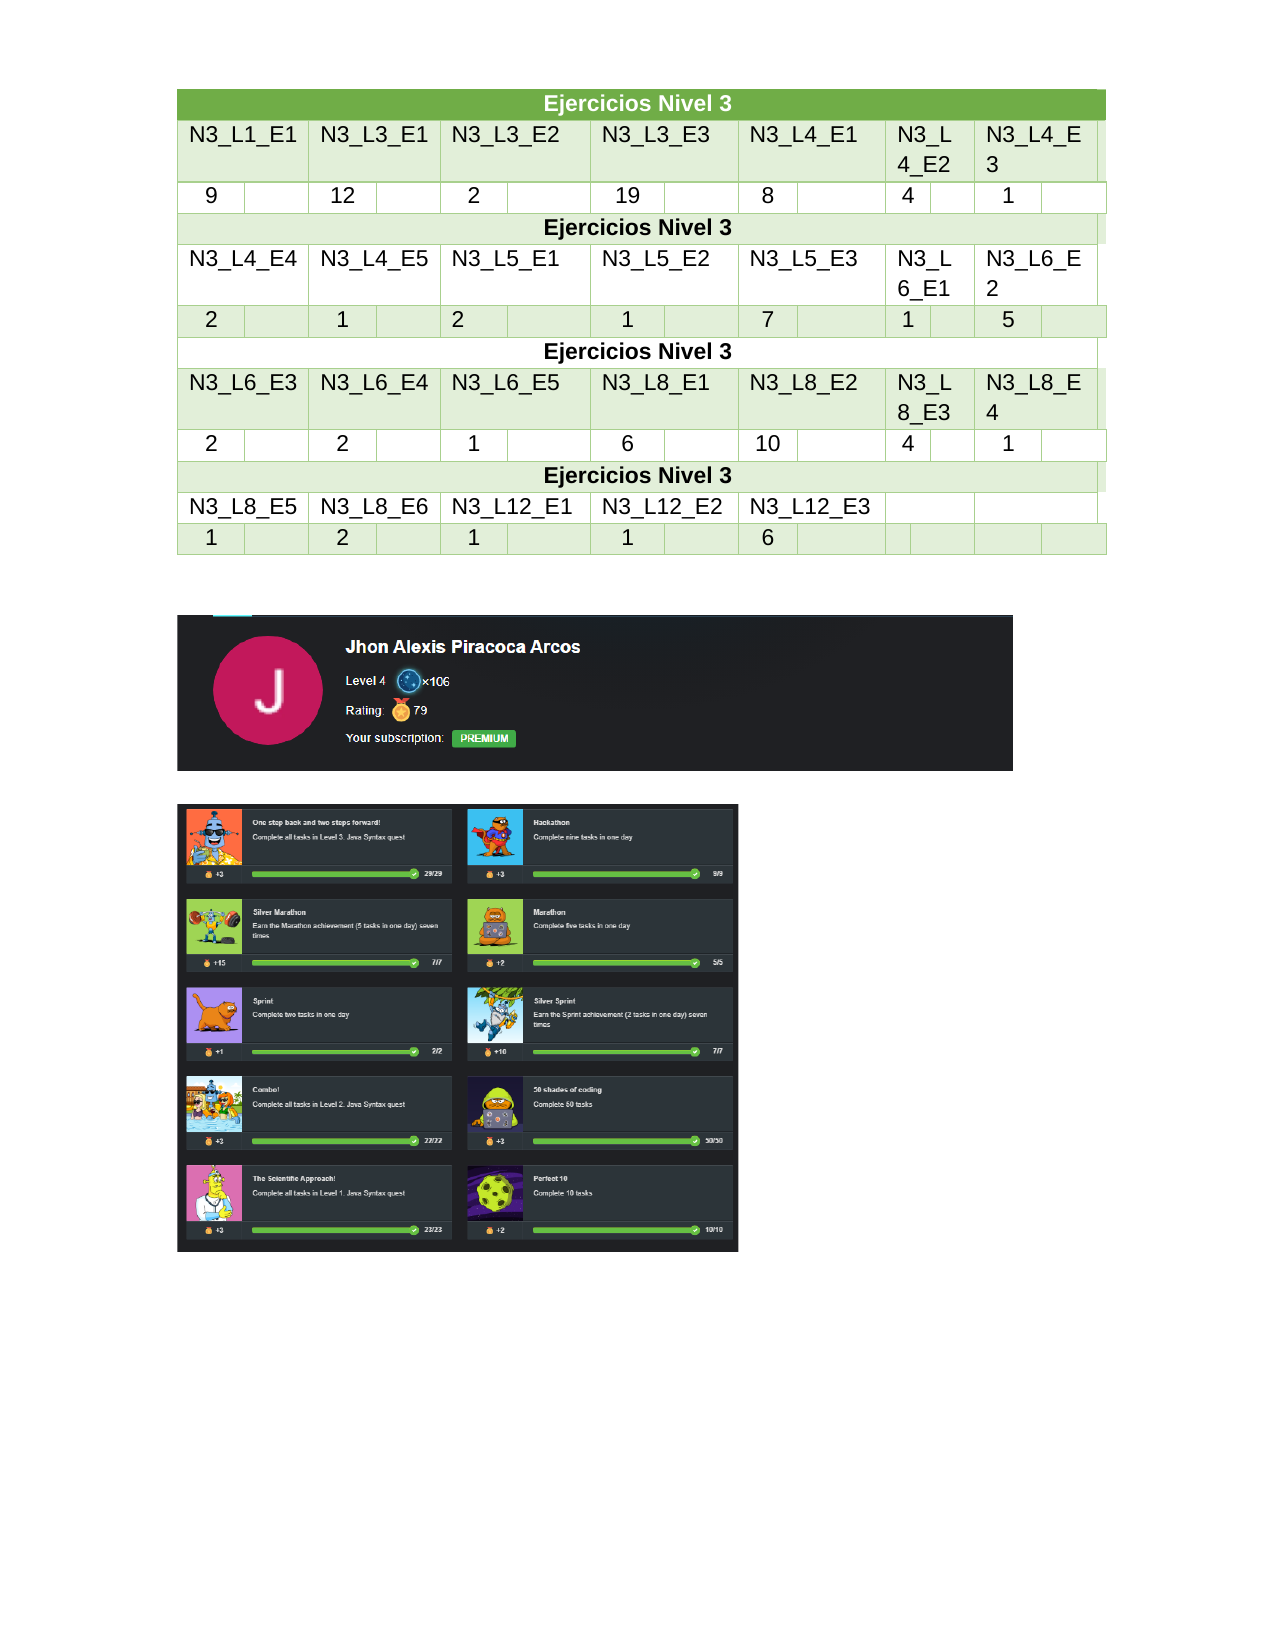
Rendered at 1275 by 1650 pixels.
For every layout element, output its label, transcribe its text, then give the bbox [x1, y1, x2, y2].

table_cell [377, 430, 440, 461]
table_cell [886, 493, 974, 523]
table_cell 6 [739, 524, 797, 554]
table_cell 1 [441, 430, 507, 461]
table_cell [1042, 524, 1106, 554]
table_cell 1 [886, 306, 930, 337]
table_cell 4 [886, 430, 930, 461]
table_cell [245, 306, 308, 337]
table_cell N3_L3_E3 [591, 121, 738, 181]
table_cell [886, 524, 910, 554]
table_cell [798, 183, 885, 213]
table_cell [911, 524, 974, 554]
table_cell [1042, 306, 1106, 337]
table_cell N3_L8_E5 [178, 493, 308, 523]
table_cell Ejercicios Nivel 3 [178, 338, 1097, 368]
table_cell 1 [441, 524, 507, 554]
table_cell N3_L3_E1 [309, 121, 440, 181]
table_cell N3_L1_E1 [178, 121, 308, 181]
table_cell [665, 306, 738, 337]
table_cell N3_L6_E5 [441, 369, 590, 429]
table_cell N3_L4_E4 [178, 245, 308, 305]
table_cell N3_L12_E3 [739, 493, 885, 523]
table_cell 1 [178, 524, 244, 554]
table_cell 5 [975, 306, 1041, 337]
table_cell [508, 306, 590, 337]
table_cell N3_L6_E1 [886, 245, 974, 305]
table_cell 12 [309, 183, 376, 213]
table_cell 8 [739, 183, 797, 213]
table_cell N3_L3_E2 [441, 121, 590, 181]
table_cell N3_L8_E3 [886, 369, 974, 429]
picture [177, 615, 1013, 771]
table_cell [508, 524, 590, 554]
table_cell 2 [441, 183, 507, 213]
table_cell N3_L6_E2 [975, 245, 1097, 305]
table_cell N3_L5_E2 [591, 245, 738, 305]
table_cell 1 [309, 306, 376, 337]
picture [177, 804, 739, 1252]
table_cell N3_L8_E1 [591, 369, 738, 429]
table_cell [508, 183, 590, 213]
table_cell [245, 524, 308, 554]
table_cell [508, 430, 590, 461]
table_cell 7 [739, 306, 797, 337]
table_cell 2 [178, 430, 244, 461]
table_cell N3_L8_E2 [739, 369, 885, 429]
table_cell 1 [975, 430, 1041, 461]
table_cell [931, 183, 974, 213]
table_cell [798, 430, 885, 461]
table_cell [1042, 430, 1106, 461]
table_cell [975, 524, 1041, 554]
table_cell N3_L4_E3 [975, 121, 1097, 181]
table_cell [665, 524, 738, 554]
table_cell [798, 306, 885, 337]
table_cell 2 [441, 306, 507, 337]
table_cell 4 [886, 183, 930, 213]
table_cell N3_L5_E1 [441, 245, 590, 305]
table_cell N3_L5_E3 [739, 245, 885, 305]
table_cell 10 [739, 430, 797, 461]
table_cell [975, 493, 1097, 523]
table_cell 1 [975, 183, 1041, 213]
table_cell 6 [591, 430, 664, 461]
table_cell [1042, 183, 1106, 213]
table_cell Ejercicios Nivel 3 [178, 214, 1097, 244]
table_cell [245, 183, 308, 213]
table_cell N3_L12_E2 [591, 493, 738, 523]
table_cell N3_L6_E4 [309, 369, 440, 429]
table_cell [377, 183, 440, 213]
table_cell 2 [309, 524, 376, 554]
table_cell N3_L4_E1 [739, 121, 885, 181]
table_cell [665, 430, 738, 461]
table_cell N3_L6_E3 [178, 369, 308, 429]
table_cell N3_L4_E2 [886, 121, 974, 181]
table_cell Ejercicios Nivel 3 [178, 462, 1097, 492]
table_cell 19 [591, 183, 664, 213]
table_cell [377, 524, 440, 554]
table_cell N3_L4_E5 [309, 245, 440, 305]
table_cell 1 [591, 306, 664, 337]
table_cell 1 [591, 524, 664, 554]
table_cell N3_L12_E1 [441, 493, 590, 523]
table_header Ejercicios Nivel 3 [178, 90, 1097, 120]
table_cell [931, 306, 974, 337]
table_cell [931, 430, 974, 461]
table_cell 2 [178, 306, 244, 337]
table_cell [377, 306, 440, 337]
table_cell [245, 430, 308, 461]
table_cell N3_L8_E6 [309, 493, 440, 523]
table_cell N3_L8_E4 [975, 369, 1097, 429]
table_cell [798, 524, 885, 554]
table_cell [665, 183, 738, 213]
table_cell 2 [309, 430, 376, 461]
table_cell 9 [178, 183, 244, 213]
